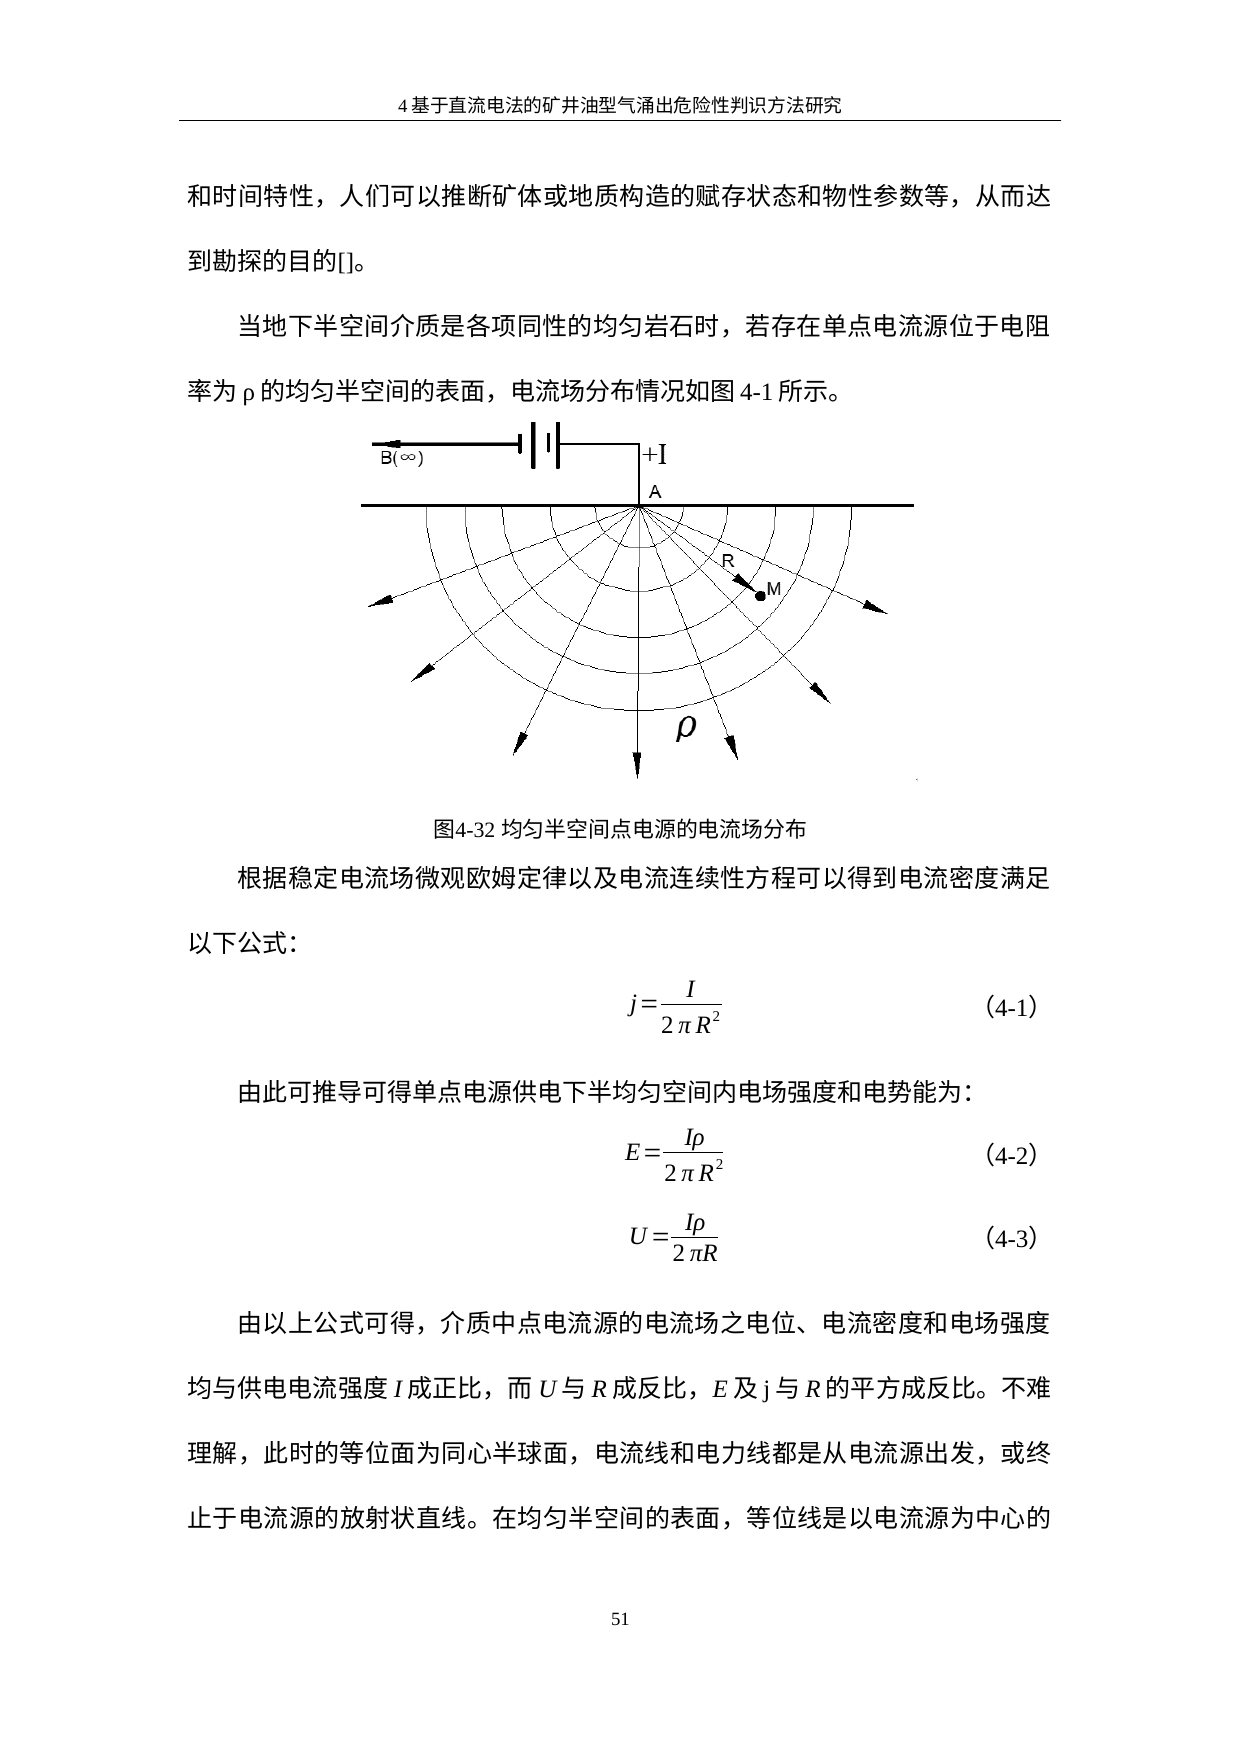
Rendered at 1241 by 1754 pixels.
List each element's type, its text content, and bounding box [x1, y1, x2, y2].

text 当地下半空间介质是各项同性的均匀岩石时，若存在单点电流源位于电阻率为ρ的均匀半空间的表面，电流场分布情况如图4-1所示。 [187, 292, 1053, 422]
text 根据稳定电流场微观欧姆定律以及电流连续性方程可以得到电流密度满足以下公式： [187, 844, 1053, 974]
text 由此可推导可得单点电源供电下半均匀空间内电场强度和电势能为： [187, 1058, 1053, 1123]
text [187, 162, 1053, 292]
picture [322, 422, 918, 783]
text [187, 1289, 1053, 1549]
